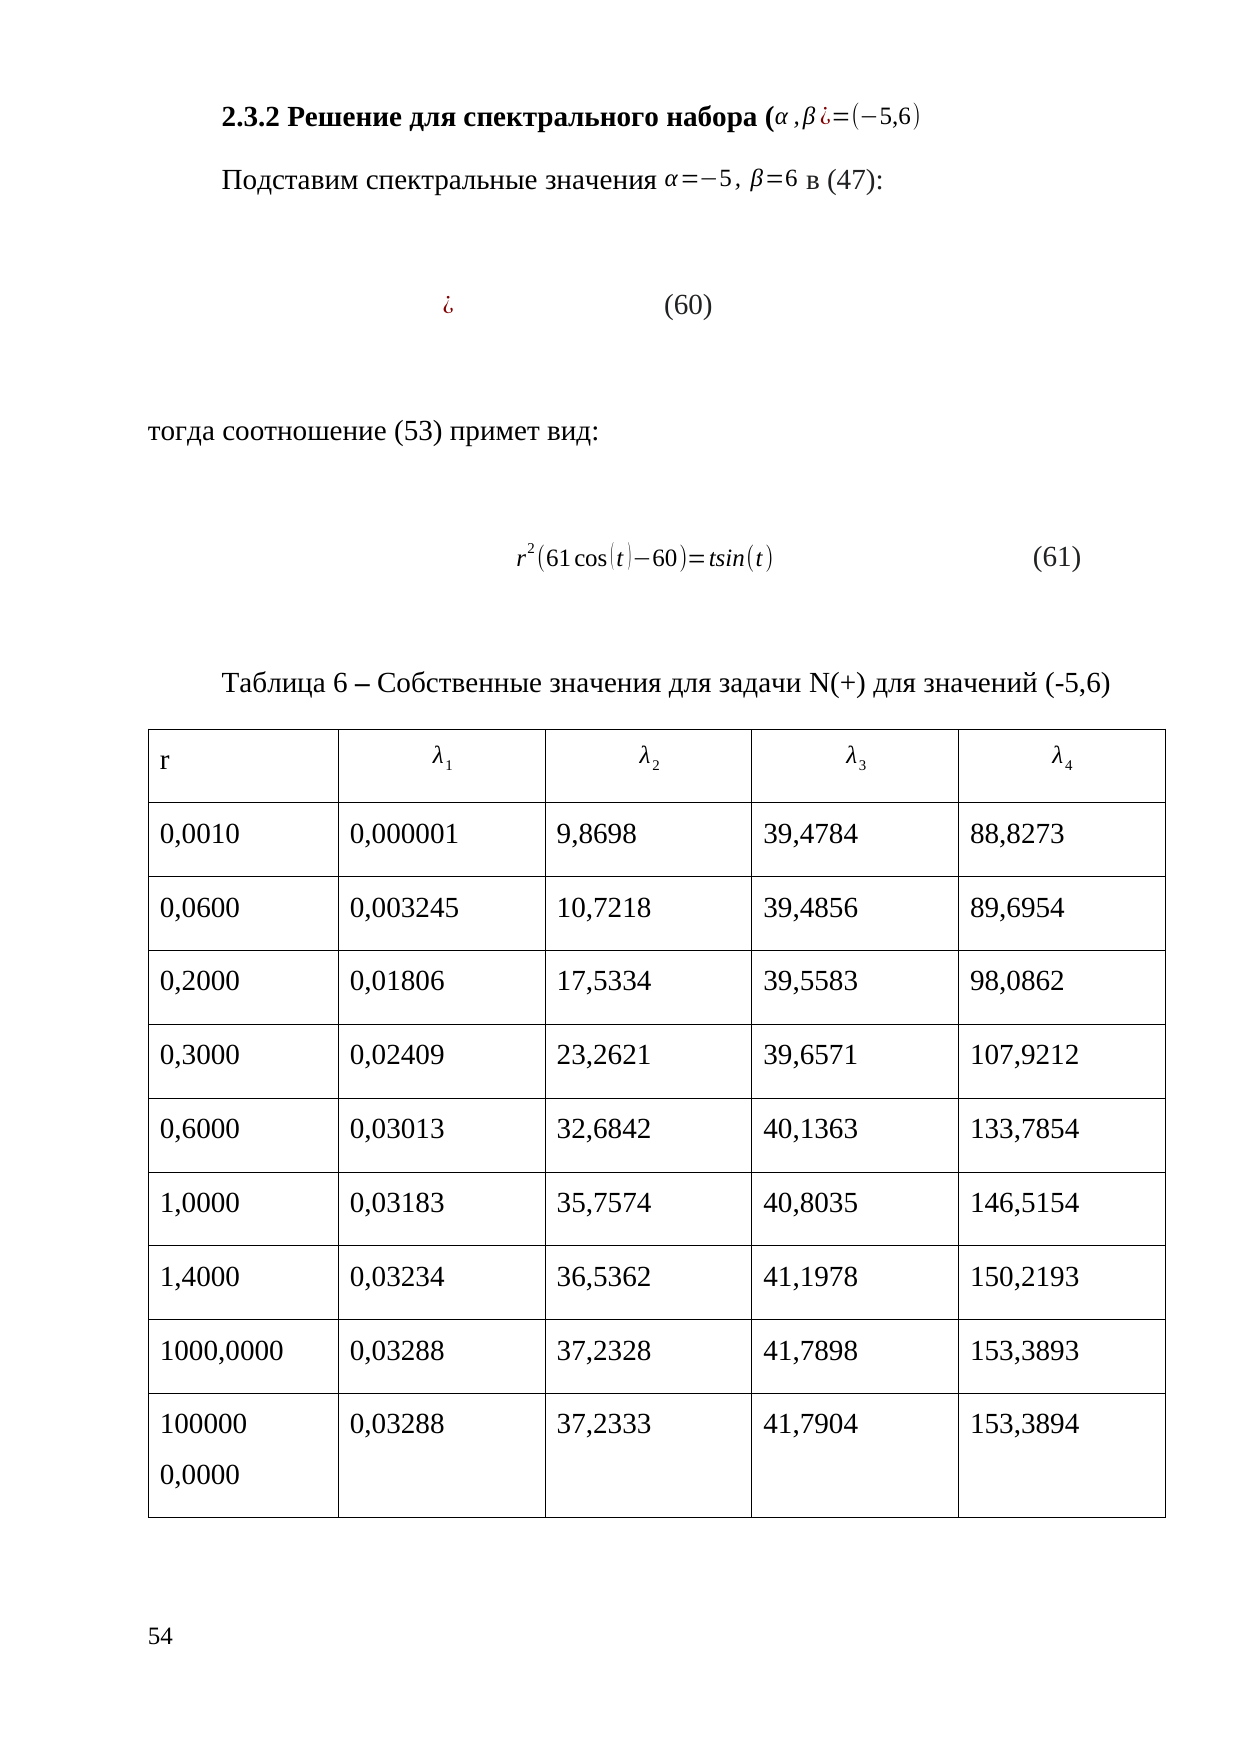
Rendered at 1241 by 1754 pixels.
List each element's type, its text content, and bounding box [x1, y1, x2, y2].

table_cell 39,6571 [752, 1025, 958, 1098]
table_cell 0,2000 [149, 951, 338, 1024]
table_cell 0,02409 [339, 1025, 545, 1098]
table_cell 10,7218 [546, 877, 751, 950]
table_cell 89,6954 [959, 877, 1165, 950]
text 2.3.2 Решение для спектрального набора ( [148, 99, 1181, 133]
table_cell 0,03288 [339, 1320, 545, 1393]
table_cell 153,3894 [959, 1394, 1165, 1517]
table_header [546, 730, 751, 802]
table_cell 107,9212 [959, 1025, 1165, 1098]
table_cell 1000000,0000 [149, 1394, 338, 1517]
table_cell 0,6000 [149, 1099, 338, 1172]
table_cell 153,3893 [959, 1320, 1165, 1393]
text (61) [443, 539, 1181, 573]
table_header [959, 730, 1165, 802]
table_cell 39,4856 [752, 877, 958, 950]
table_cell 41,7904 [752, 1394, 958, 1517]
table_cell 146,5154 [959, 1173, 1165, 1245]
table_cell 39,5583 [752, 951, 958, 1024]
table_cell 0,003245 [339, 877, 545, 950]
text (60) [369, 287, 1181, 321]
table_cell 41,1978 [752, 1246, 958, 1319]
table_cell 0,3000 [149, 1025, 338, 1098]
table_header [752, 730, 958, 802]
table_cell 1,4000 [149, 1246, 338, 1319]
text Таблица 6 – Собственные значения для задачи N(+) для значений (-5,6) [148, 666, 1181, 699]
table_cell 0,01806 [339, 951, 545, 1024]
table_cell 0,000001 [339, 803, 545, 876]
table_cell 9,8698 [546, 803, 751, 876]
text Подставим спектральные значения в (47): [148, 162, 1181, 195]
table_cell 39,4784 [752, 803, 958, 876]
table_cell 32,6842 [546, 1099, 751, 1172]
table_cell 36,5362 [546, 1246, 751, 1319]
table_header r [149, 730, 338, 802]
table_cell 17,5334 [546, 951, 751, 1024]
text тогда соотношение (53) примет вид: [148, 413, 1181, 447]
table_cell 0,0010 [149, 803, 338, 876]
table_cell 1,0000 [149, 1173, 338, 1245]
table_cell 0,03013 [339, 1099, 545, 1172]
table_cell 0,03183 [339, 1173, 545, 1245]
table_cell 37,2333 [546, 1394, 751, 1517]
table_cell 0,03234 [339, 1246, 545, 1319]
table_cell 88,8273 [959, 803, 1165, 876]
table_cell 37,2328 [546, 1320, 751, 1393]
table_cell 40,1363 [752, 1099, 958, 1172]
table_cell 1000,0000 [149, 1320, 338, 1393]
table_cell 40,8035 [752, 1173, 958, 1245]
table_cell 0,03288 [339, 1394, 545, 1517]
table_cell 150,2193 [959, 1246, 1165, 1319]
table_cell 98,0862 [959, 951, 1165, 1024]
table_cell 23,2621 [546, 1025, 751, 1098]
table_cell 41,7898 [752, 1320, 958, 1393]
table_cell 133,7854 [959, 1099, 1165, 1172]
table_cell 0,0600 [149, 877, 338, 950]
table_cell 35,7574 [546, 1173, 751, 1245]
table_header [339, 730, 545, 802]
